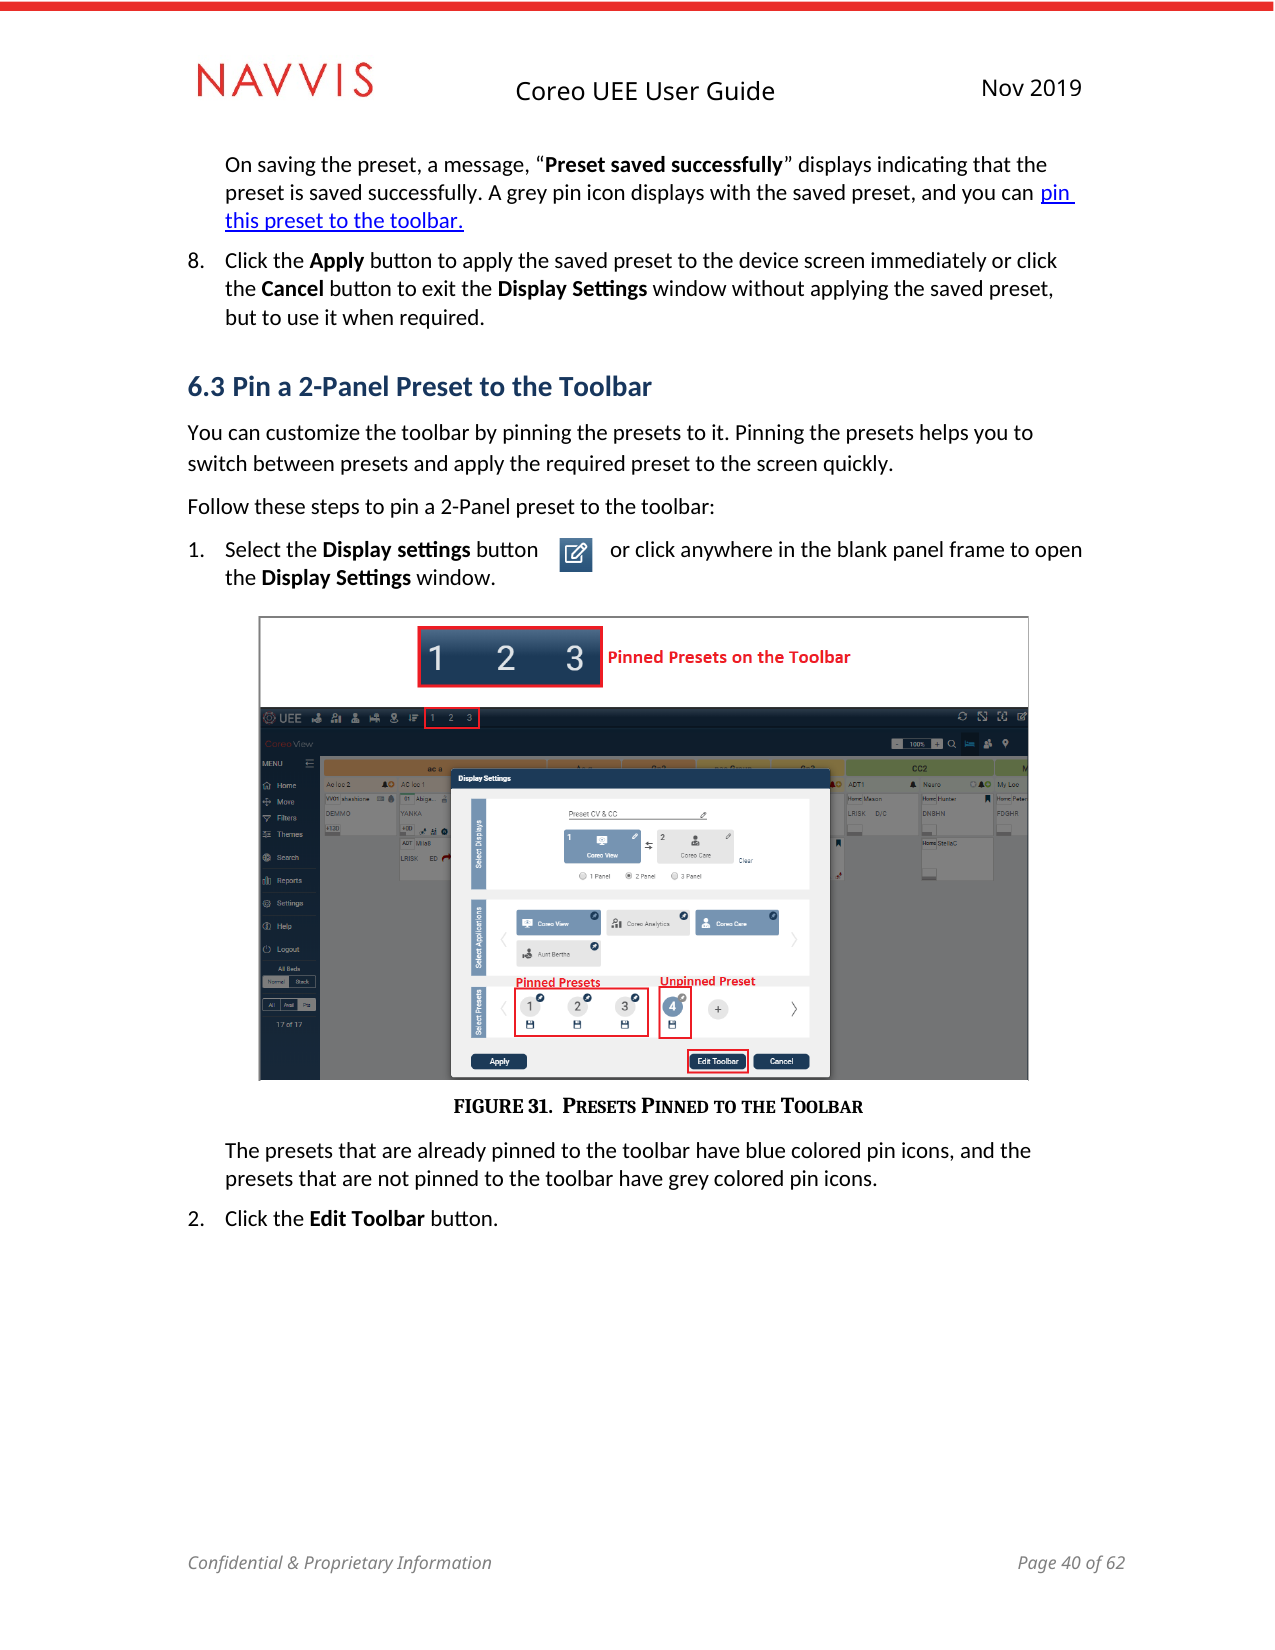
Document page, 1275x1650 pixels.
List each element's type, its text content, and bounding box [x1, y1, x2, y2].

picture [559, 538, 593, 572]
picture [187, 55, 383, 104]
text Follow these steps to pin a 2-Panel preset to the toolbar: [187, 492, 1087, 520]
text Presets Pinned to the Toolbar [229, 1093, 1087, 1119]
list Click the Edit Toolbar button. [187, 1204, 1087, 1232]
list Click the Apply button to apply the saved preset to the device screen immediately or click the Cancel button to exit the Display Settings window without applying the saved preset, but to use it when required. [187, 247, 1087, 331]
subtitle Pin a 2-Panel Preset to the Toolbar [187, 368, 1087, 404]
picture [257, 616, 1029, 1081]
text On saving the preset, a message, “Preset saved successfully” displays indicating that the preset is saved successfully. A grey pin icon displays with the saved preset, and you can pin this preset to the toolbar. [225, 150, 1087, 234]
list Select the Display settings button or click anywhere in the blank panel frame to open the Display Settings window. [187, 536, 1087, 592]
text The presets that are already pinned to the toolbar have blue colored pin icons, and the presets that are not pinned to the toolbar have grey colored pin icons. [225, 1136, 1087, 1192]
text You can customize the toolbar by pinning the presets to it. Pinning the presets helps you to switch between presets and apply the required preset to the screen quickly. [187, 418, 1087, 477]
